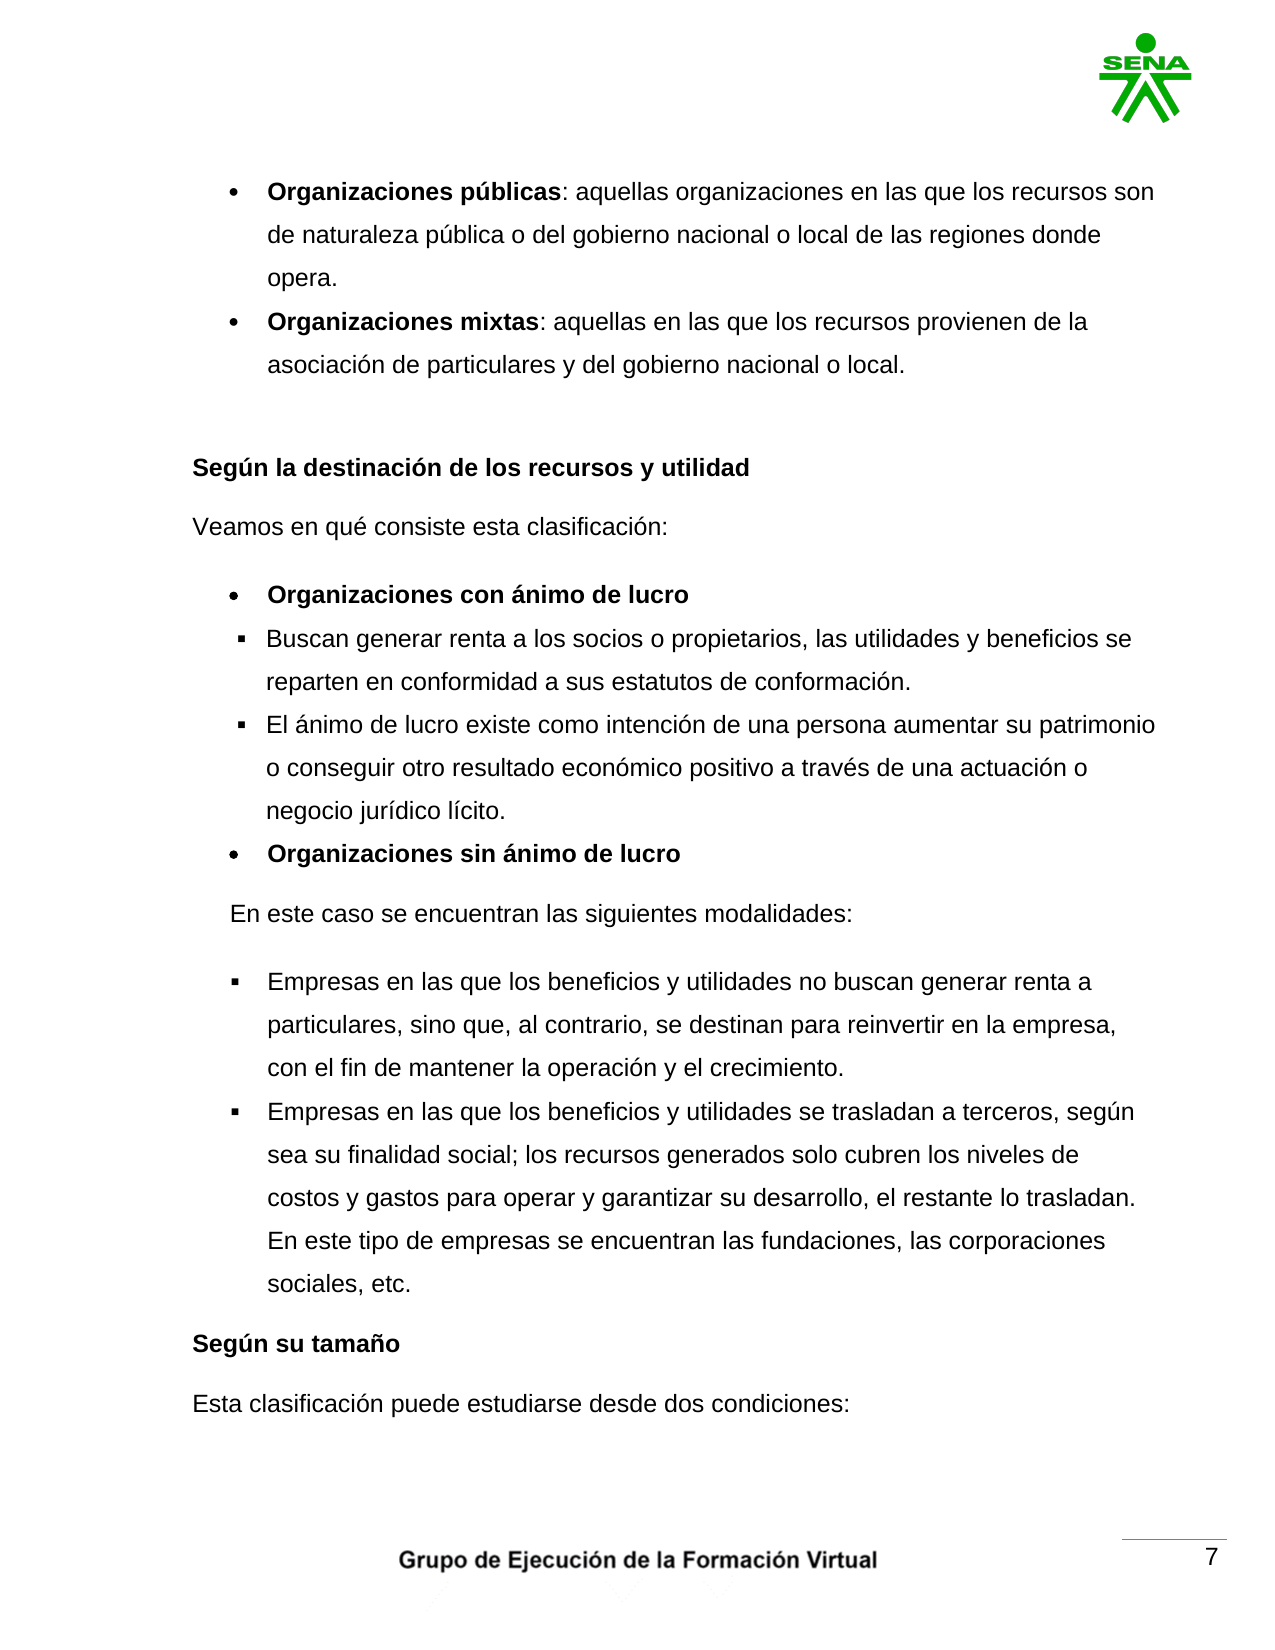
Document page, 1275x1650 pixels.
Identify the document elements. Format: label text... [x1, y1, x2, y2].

list Buscan generar renta a los socios o propietarios, las utilidades y beneficios se reparten en conformidad a sus estatutos de conformación. [236, 624, 1157, 696]
list Empresas en las que los beneficios y utilidades no buscan generar renta a particulares, sino que, al contrario, se destinan para reinvertir en la empresa, con el fin de mantener la operación y el crecimiento. [229, 967, 1157, 1082]
list Organizaciones mixtas: aquellas en las que los recursos provienen de la asociación de particulares y del gobierno nacional o local. [229, 307, 1157, 378]
list El ánimo de lucro existe como intención de una persona aumentar su patrimonio o conseguir otro resultado económico positivo a través de una actuación o negocio jurídico lícito. [236, 710, 1157, 825]
text Esta clasificación puede estudiarse desde dos condiciones: [118, 1389, 1157, 1417]
list Organizaciones públicas: aquellas organizaciones en las que los recursos son de naturaleza pública o del gobierno nacional o local de las regiones donde opera. [229, 177, 1157, 292]
list Empresas en las que los beneficios y utilidades se trasladan a terceros, según sea su finalidad social; los recursos generados solo cubren los niveles de costos y gastos para operar y garantizar su desarrollo, el restante lo trasladan. En este tipo de empresas se encuentran las fundaciones, las corporaciones sociales, etc. [229, 1097, 1157, 1298]
list Organizaciones con ánimo de lucro [229, 581, 1157, 609]
text Según su tamaño [118, 1329, 1157, 1358]
list Organizaciones sin ánimo de lucro [229, 839, 1157, 868]
text En este caso se encuentran las siguientes modalidades: [229, 899, 1157, 928]
picture [1099, 33, 1192, 123]
text Veamos en qué consiste esta clasificación: [118, 512, 1157, 541]
picture [0, 1500, 1275, 1611]
text Según la destinación de los recursos y utilidad [118, 453, 1157, 481]
